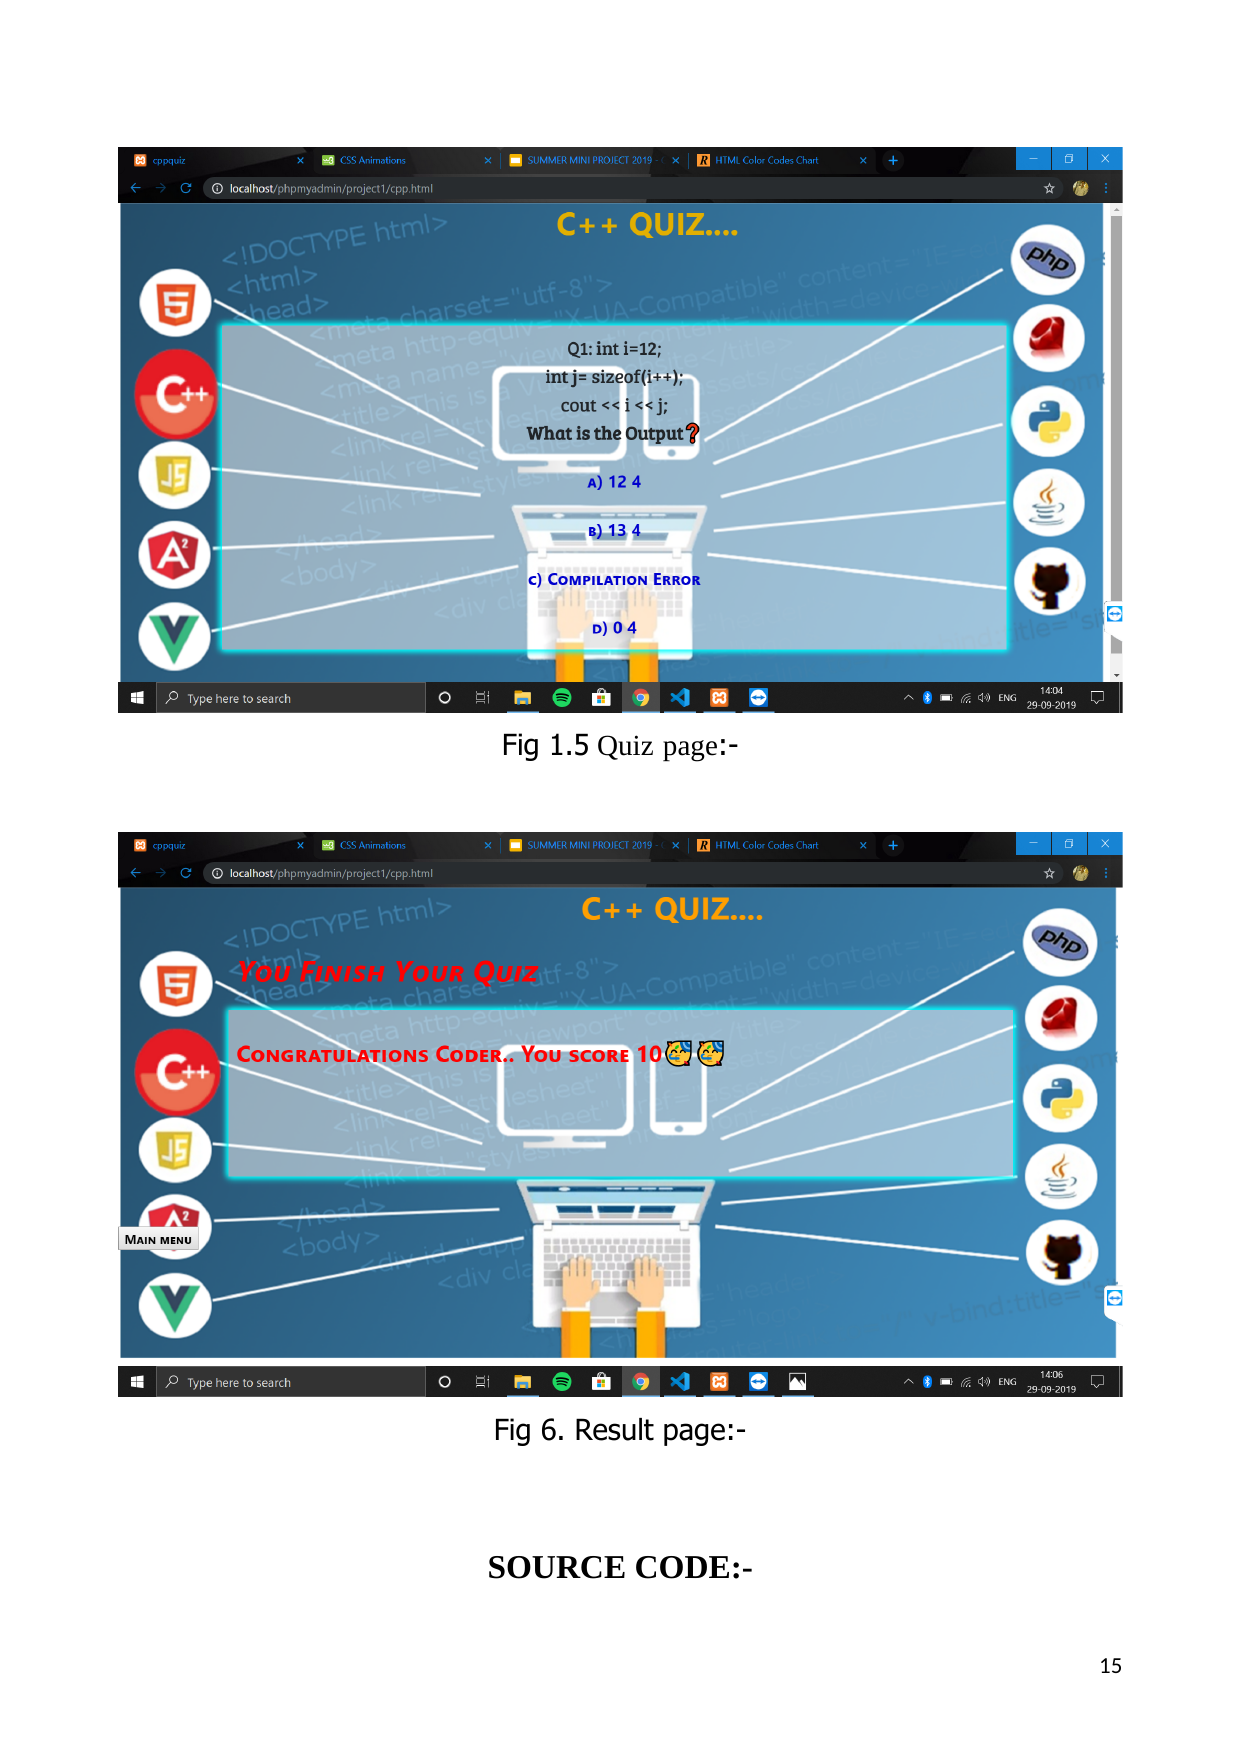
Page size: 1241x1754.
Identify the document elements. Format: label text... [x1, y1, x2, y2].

picture [118, 832, 1123, 1397]
text SOURCE CODE:- [118, 1547, 1122, 1586]
text Fig 1.5 Quiz page:- [118, 726, 1122, 762]
text Fig 6. Result page:- [118, 1411, 1122, 1446]
picture [118, 147, 1123, 713]
